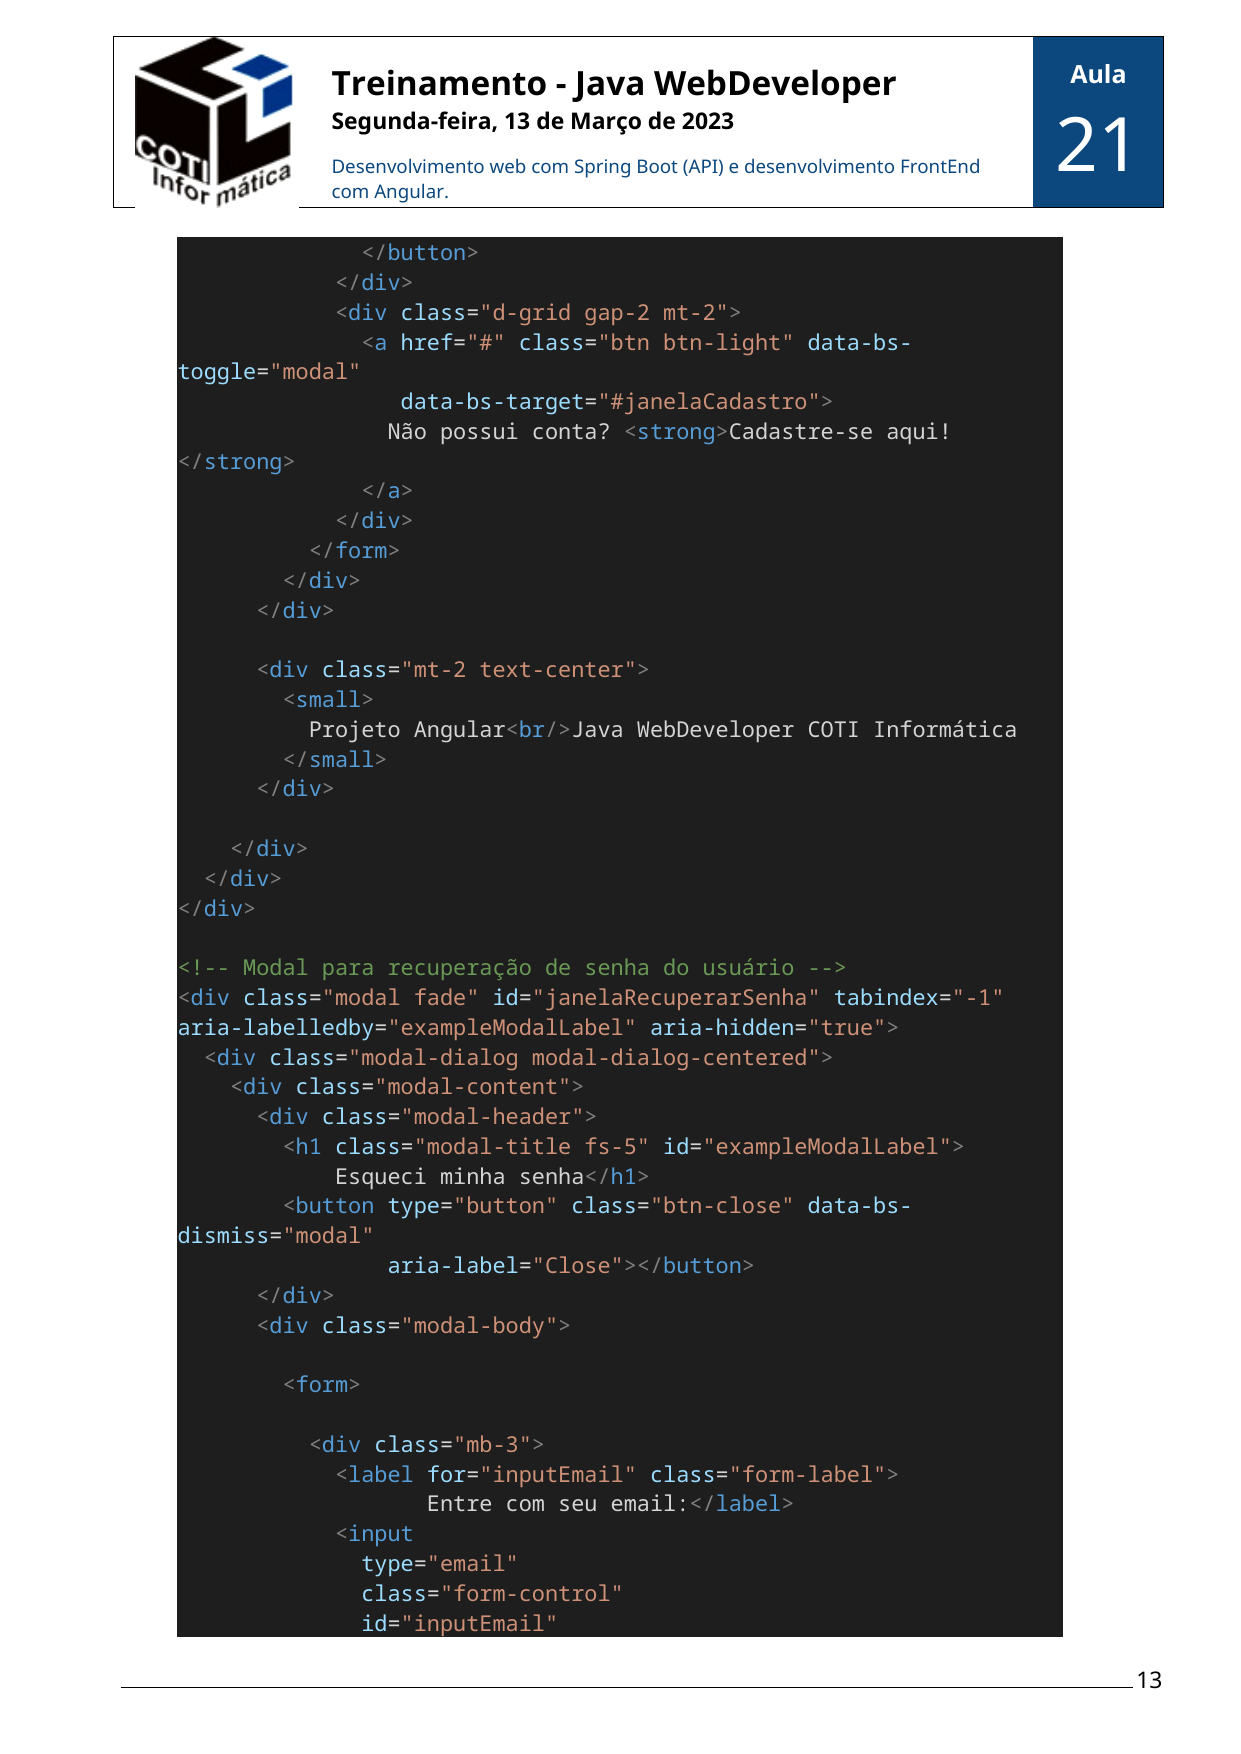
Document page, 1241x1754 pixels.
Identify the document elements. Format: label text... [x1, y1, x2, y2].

text <a href="#" class="btn btn-light" data-bs-toggle="modal" [177, 326, 1063, 386]
text </div> [177, 594, 1063, 624]
text class="form-control" [177, 1578, 1063, 1607]
text </button> [177, 237, 1063, 267]
text <label for="inputEmail" class="form-label"> [177, 1458, 1063, 1488]
text Não possui conta? <strong>Cadastre-se aqui!</strong> [177, 416, 1063, 475]
text <div class="mt-2 text-center"> [177, 654, 1063, 684]
text <!-- Modal para recuperação de senha do usuário --> [177, 952, 1063, 982]
text <small> [177, 684, 1063, 714]
text <div class="d-grid gap-2 mt-2"> [177, 297, 1063, 326]
text <button type="button" class="btn-close" data-bs-dismiss="modal" [177, 1190, 1063, 1250]
text type="email" [177, 1548, 1063, 1578]
text </div> [177, 267, 1063, 297]
text </div> [177, 863, 1063, 892]
text <input [177, 1518, 1063, 1548]
text </form> [177, 535, 1063, 565]
text Projeto Angular<br/>Java WebDeveloper COTI Informática [177, 714, 1063, 743]
text <div class="modal-body"> [177, 1309, 1063, 1339]
text </a> [177, 475, 1063, 505]
text </div> [177, 1280, 1063, 1309]
text Entre com seu email:</label> [177, 1488, 1063, 1518]
text </div> [177, 565, 1063, 594]
text </div> [177, 505, 1063, 535]
text <h1 class="modal-title fs-5" id="exampleModalLabel"> [177, 1131, 1063, 1161]
text <div class="modal fade" id="janelaRecuperarSenha" tabindex="-1" aria-labelledby="exampleModalLabel" aria-hidden="true"> [177, 982, 1063, 1041]
text <div class="modal-content"> [177, 1071, 1063, 1101]
text data-bs-target="#janelaCadastro"> [177, 386, 1063, 416]
text <div class="modal-header"> [177, 1101, 1063, 1131]
text id="inputEmail" [177, 1607, 1063, 1637]
text Esqueci minha senha</h1> [177, 1161, 1063, 1190]
text <div class="mb-3"> [177, 1429, 1063, 1458]
text aria-label="Close"></button> [177, 1250, 1063, 1280]
text </div> [177, 892, 1063, 922]
text <form> [177, 1369, 1063, 1399]
text </div> [177, 773, 1063, 803]
text <div class="modal-dialog modal-dialog-centered"> [177, 1041, 1063, 1071]
text </small> [177, 743, 1063, 773]
text </div> [177, 833, 1063, 863]
